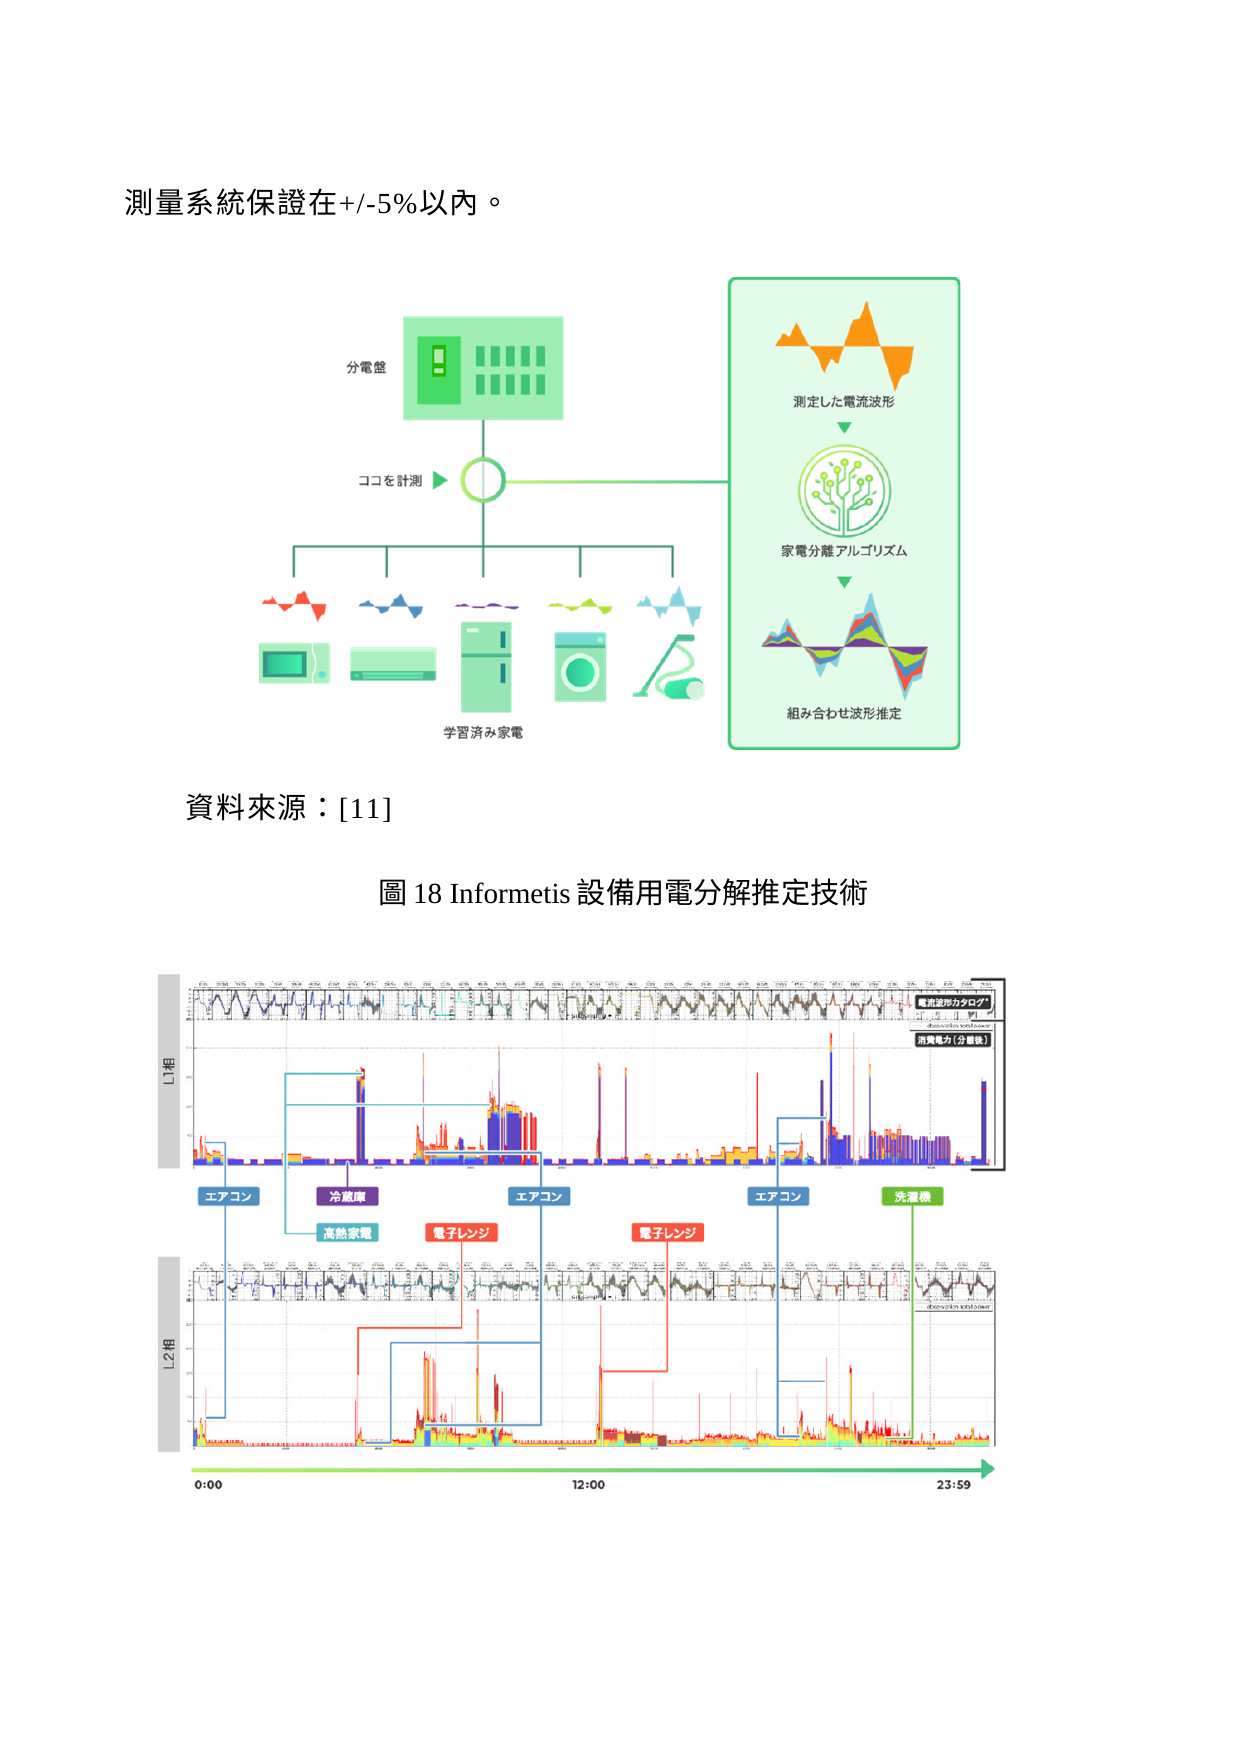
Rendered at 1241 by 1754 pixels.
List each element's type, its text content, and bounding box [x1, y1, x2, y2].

table_header [124, 240, 1095, 749]
picture [135, 949, 1025, 1511]
text 圖18 Informetis設備用電分解推定技術 [124, 862, 1122, 912]
table_header [124, 949, 1173, 1512]
text 資料來源：[11] [124, 768, 1122, 843]
picture [258, 277, 961, 750]
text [124, 164, 1122, 239]
